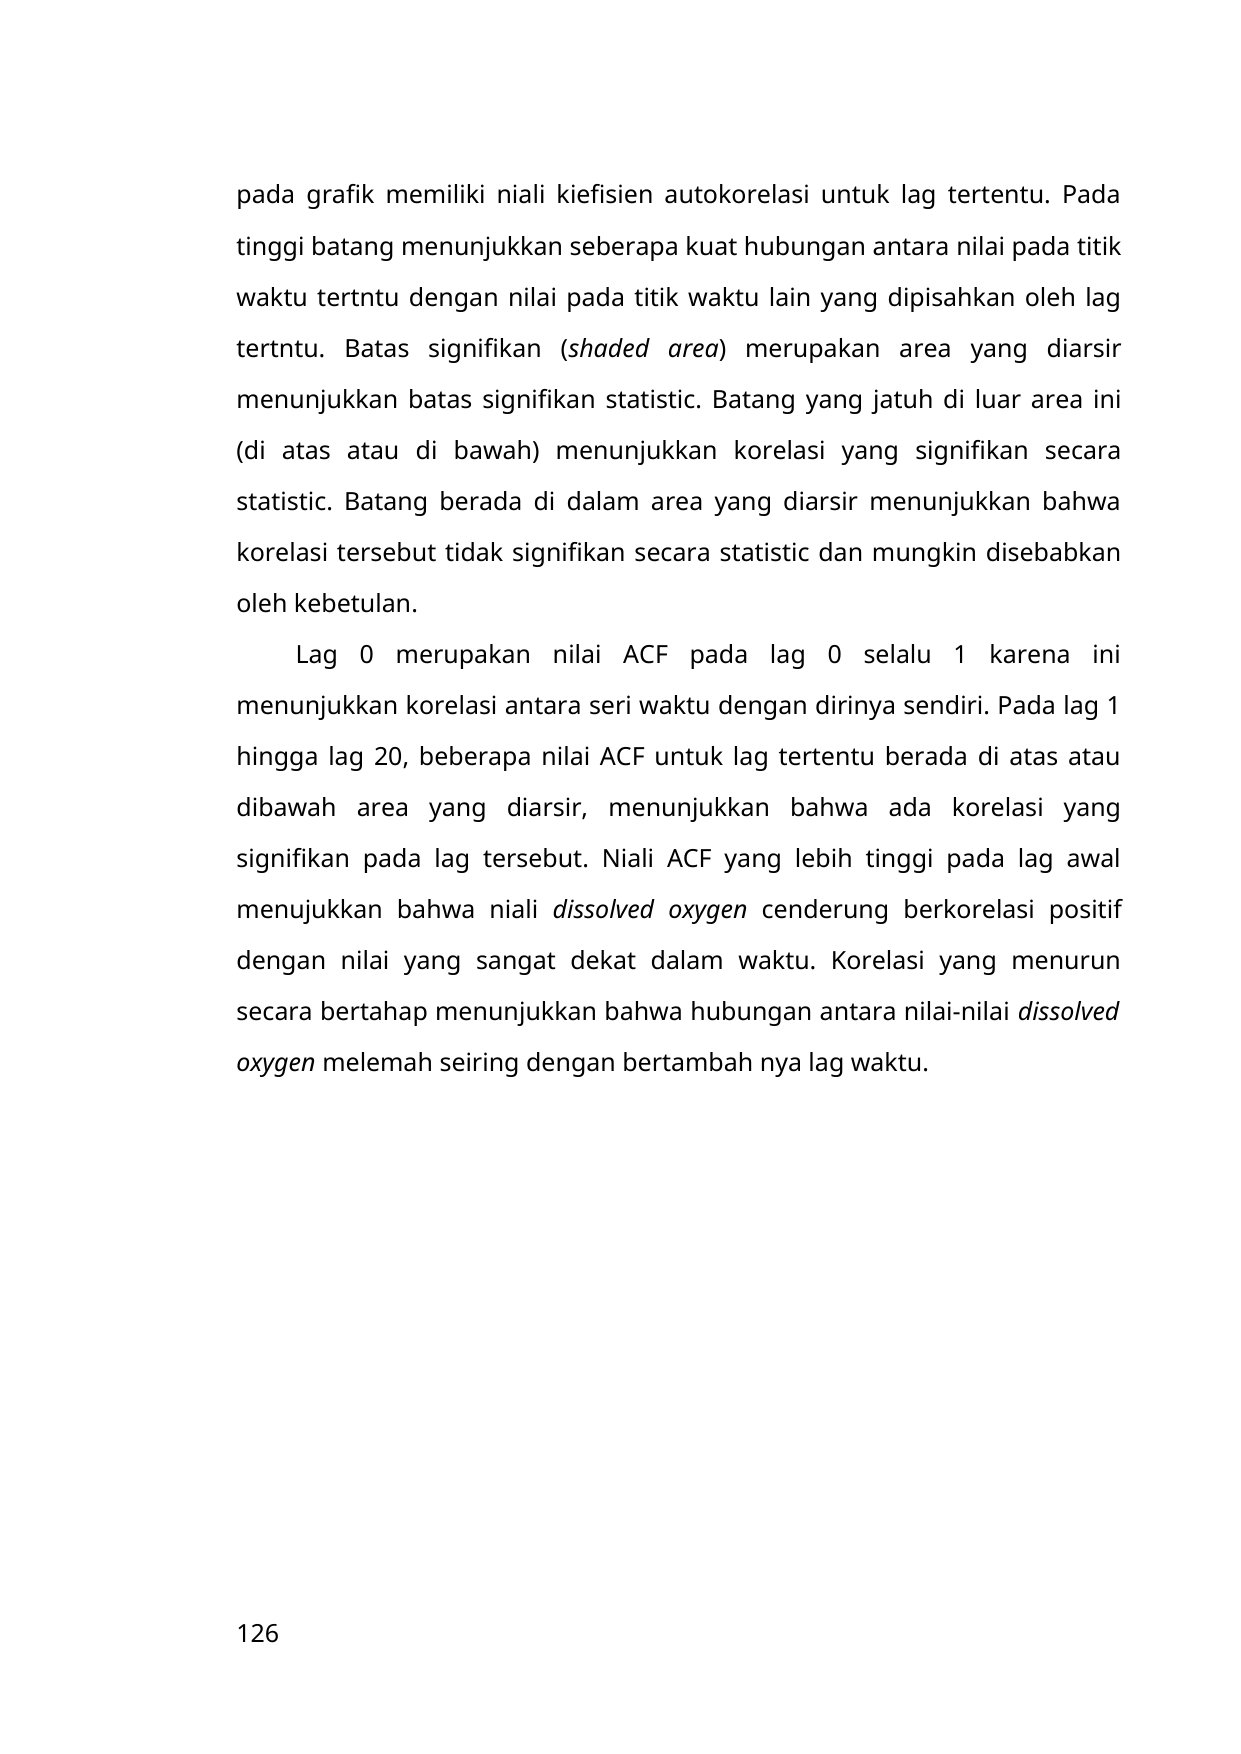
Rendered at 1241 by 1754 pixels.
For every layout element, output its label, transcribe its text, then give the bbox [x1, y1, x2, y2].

text Lag 0 merupakan nilai ACF pada lag 0 selalu 1 karena ini menunjukkan korelasi antara seri waktu dengan dirinya sendiri. Pada lag 1 hingga lag 20, beberapa nilai ACF untuk lag tertentu berada di atas atau dibawah area yang diarsir, menunjukkan bahwa ada korelasi yang signifikan pada lag tersebut. Niali ACF yang lebih tinggi pada lag awal menujukkan bahwa niali dissolved oxygen cenderung berkorelasi positif dengan nilai yang sangat dekat dalam waktu. Korelasi yang menurun secara bertahap menunjukkan bahwa hubungan antara nilai-nilai dissolved oxygen melemah seiring dengan bertambah nya lag waktu. [236, 637, 1122, 1079]
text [236, 177, 1122, 619]
